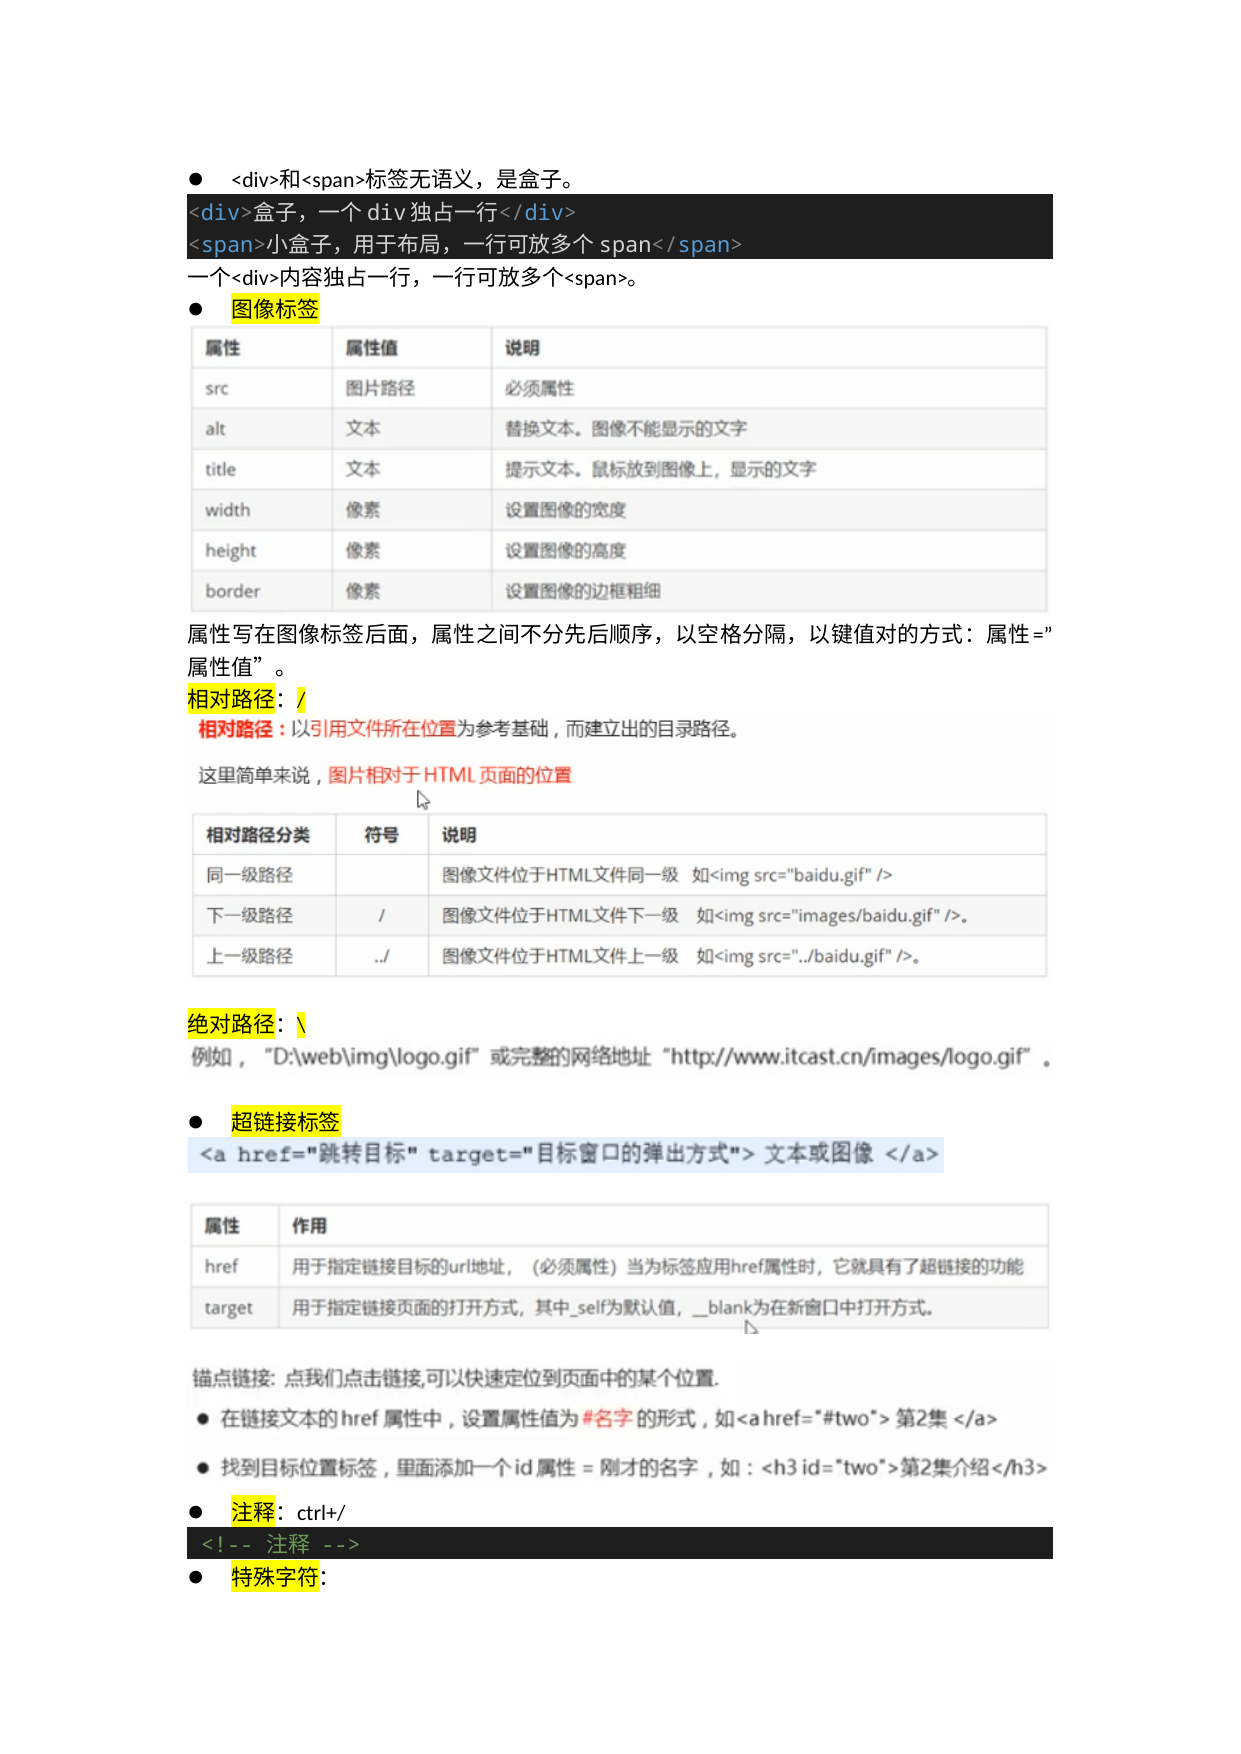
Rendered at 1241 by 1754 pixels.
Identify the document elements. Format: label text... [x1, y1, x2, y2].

list 注释：ctrl+/ [187, 1494, 1053, 1527]
picture [187, 714, 1053, 982]
list 特殊字符： [187, 1559, 1053, 1592]
list 超链接标签 [187, 1104, 1053, 1137]
list <div>和<span>标签无语义，是盒子。 [187, 162, 1053, 194]
list 相对路径：/ [187, 682, 1053, 714]
picture [187, 324, 1052, 615]
picture [187, 1364, 1053, 1481]
list 一个<div>内容独占一行，一行可放多个<span>。 [187, 259, 1053, 292]
list 绝对路径：\ [187, 1007, 1053, 1039]
text <span>小盒子，用于布局，一行可放多个span</span> [599, 227, 1053, 259]
list 图像标签 [187, 292, 1053, 324]
list 属性写在图像标签后面，属性之间不分先后顺序，以空格分隔，以键值对的方式：属性=”属性值”。 [187, 617, 1053, 682]
picture [187, 1039, 1053, 1076]
picture [187, 1137, 944, 1173]
text <!-- 注释 --> [321, 1527, 1053, 1559]
text <div>盒子，一个div独占一行</div> [187, 194, 1053, 227]
picture [187, 1202, 1053, 1334]
